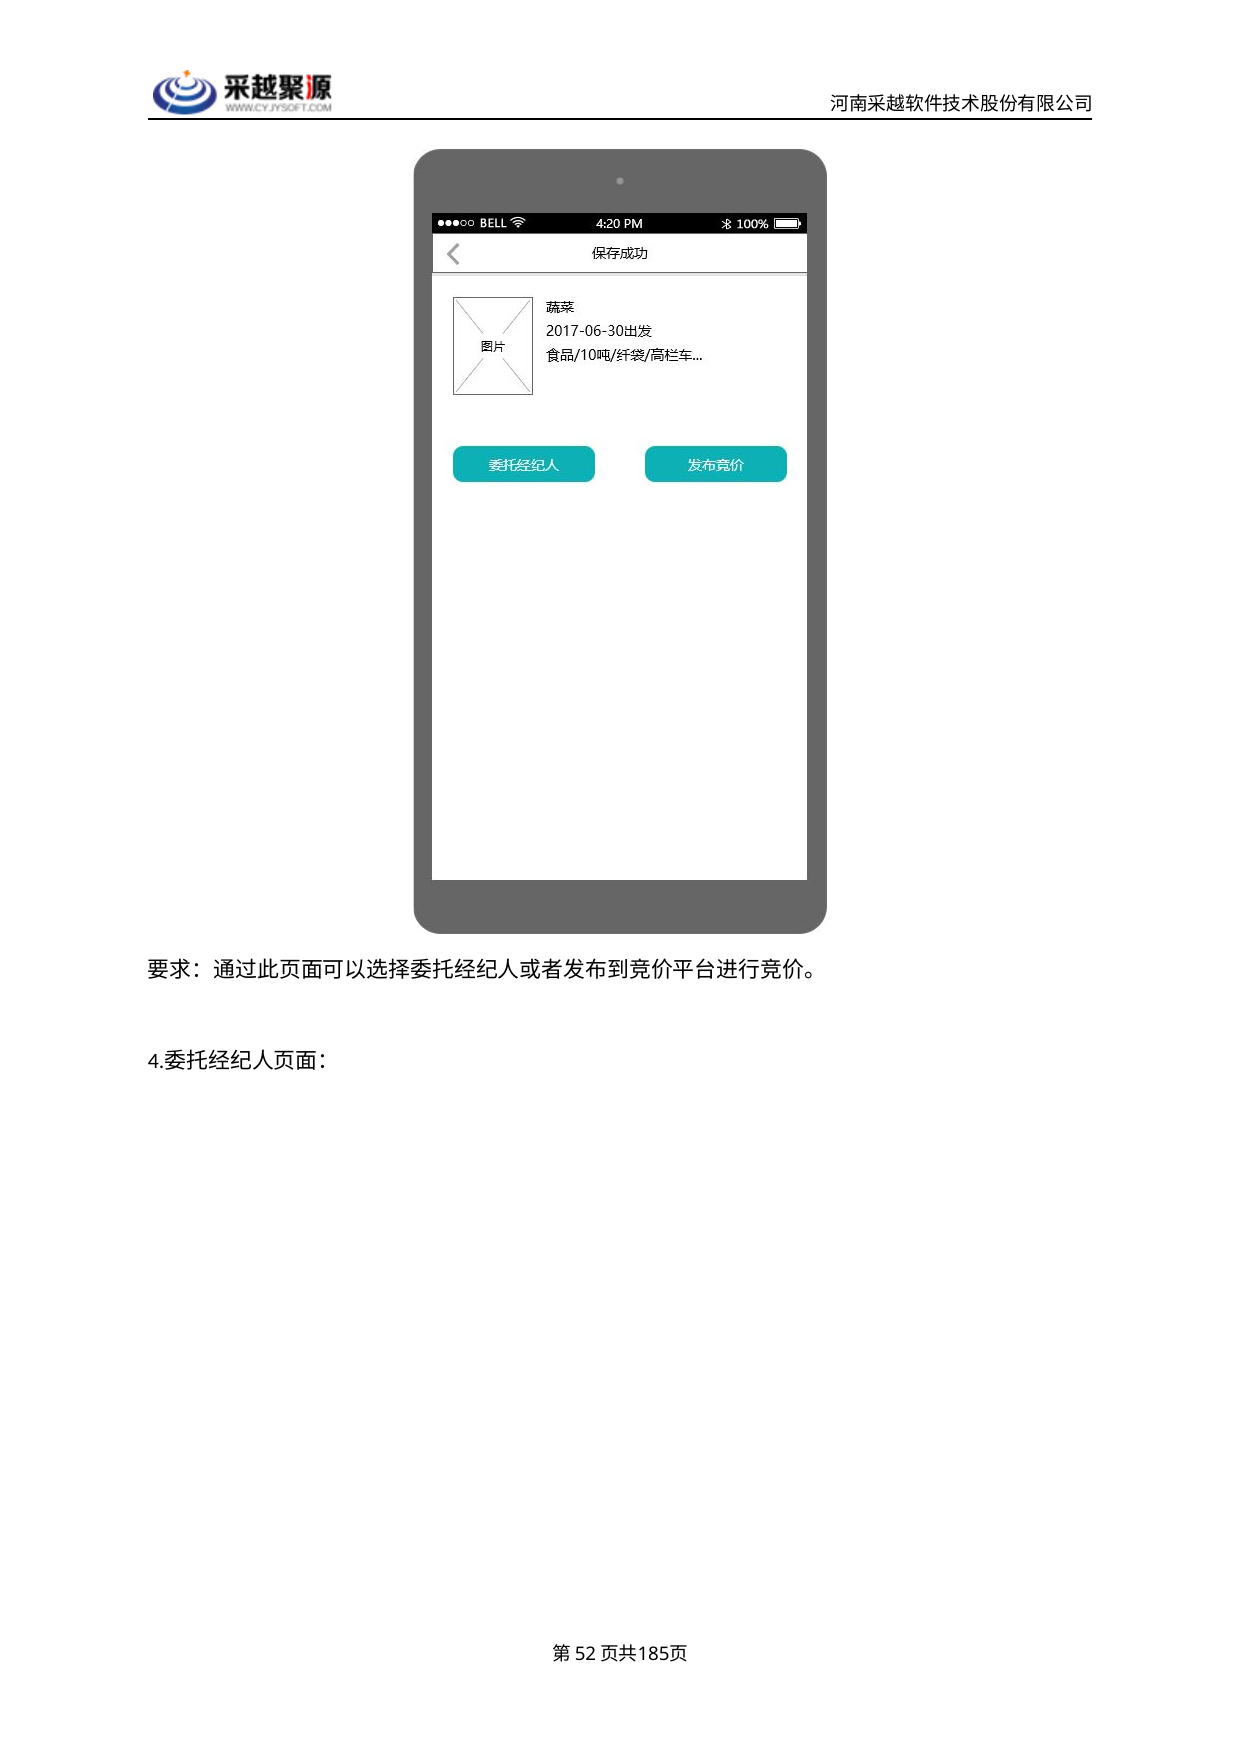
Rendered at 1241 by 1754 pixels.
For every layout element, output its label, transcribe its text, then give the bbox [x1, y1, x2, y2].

picture [153, 70, 333, 118]
text 4.委托经纪人页面： [148, 1028, 1092, 1089]
text 要求：通过此页面可以选择委托经纪人或者发布到竞价平台进行竞价。 [148, 938, 1092, 998]
picture [413, 149, 827, 934]
